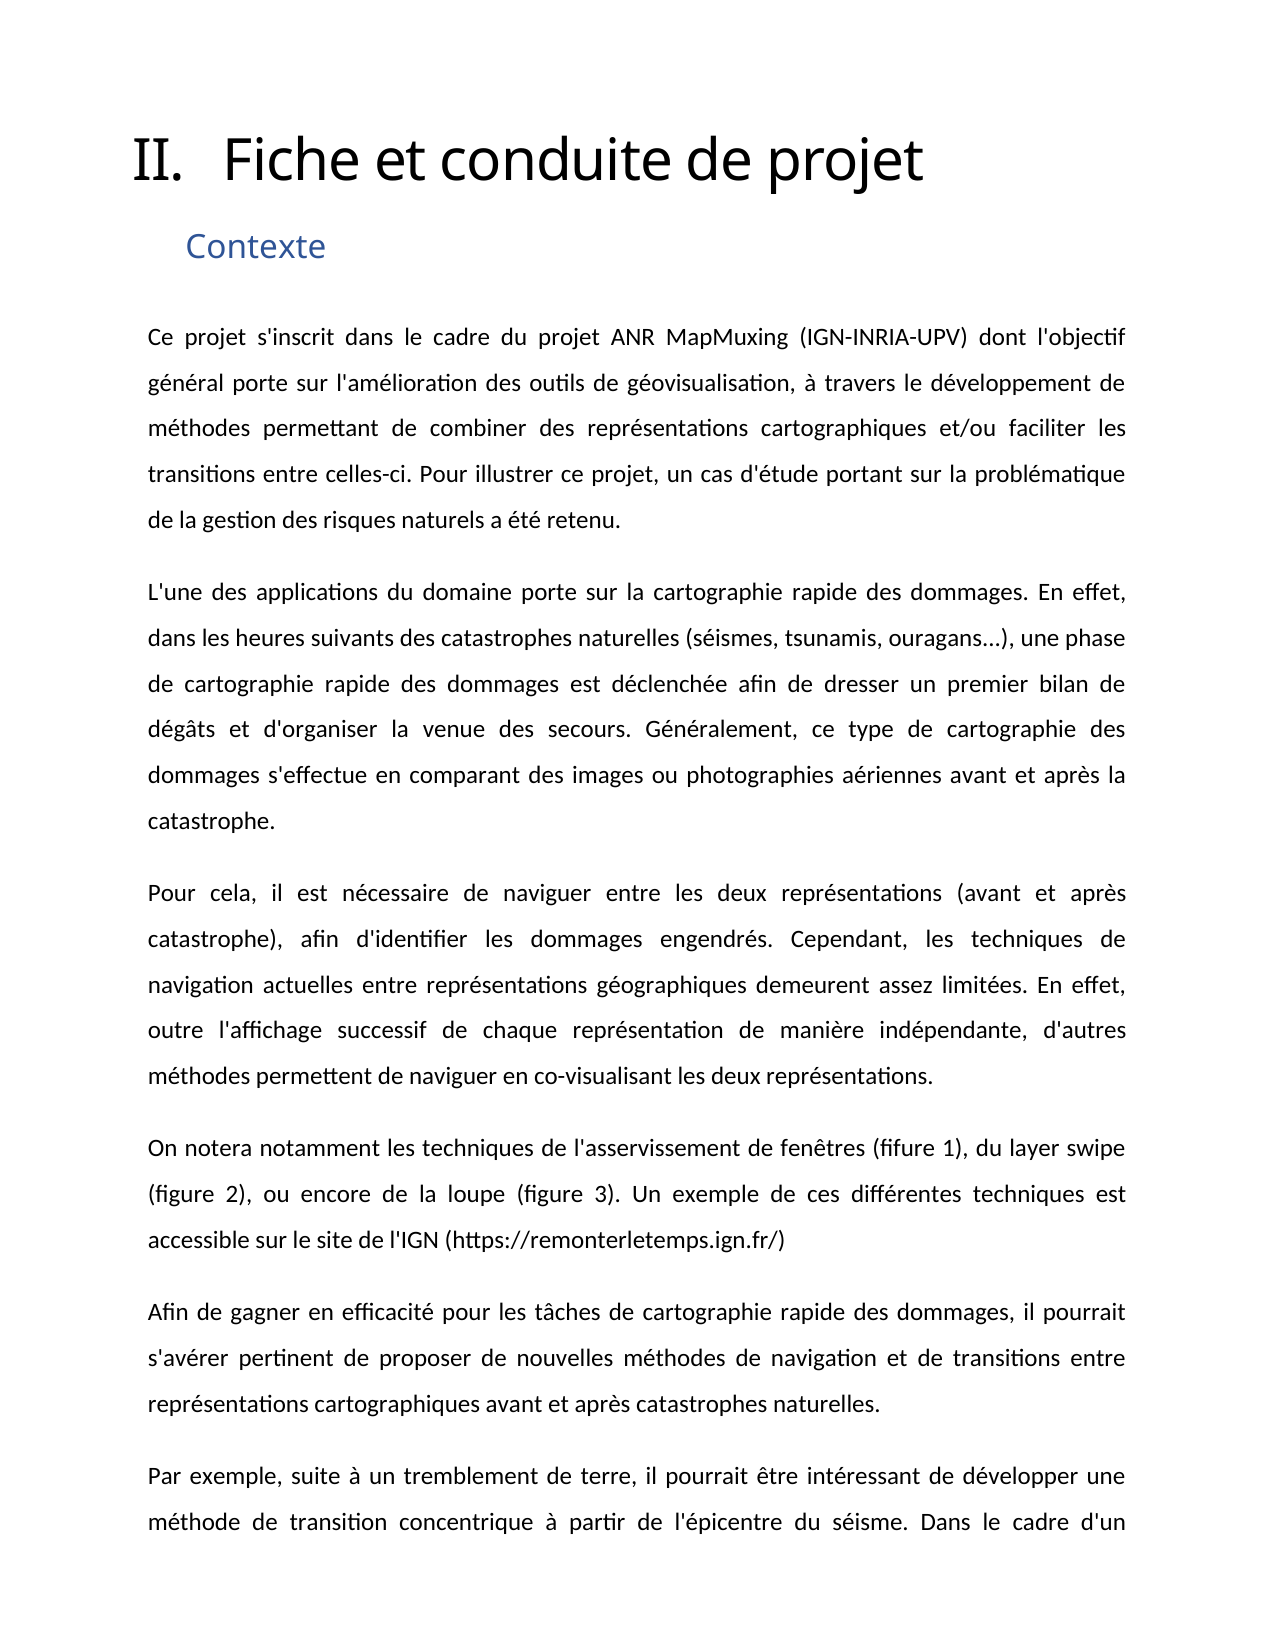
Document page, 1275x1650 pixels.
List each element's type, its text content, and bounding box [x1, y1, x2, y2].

subtitle Contexte [148, 223, 1127, 268]
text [148, 1460, 1127, 1536]
text Afin de gagner en efficacité pour les tâches de cartographie rapide des dommages, il pourrait s'avérer pertinent de proposer de nouvelles méthodes de navigation et de transitions entre représentations cartographiques avant et après catastrophes naturelles. [148, 1296, 1127, 1418]
text L'une des applications du domaine porte sur la cartographie rapide des dommages. En effet, dans les heures suivants des catastrophes naturelles (séismes, tsunamis, ouragans...), une phase de cartographie rapide des dommages est déclenchée afin de dresser un premier bilan de dégâts et d'organiser la venue des secours. Généralement, ce type de cartographie des dommages s'effectue en comparant des images ou photographies aériennes avant et après la catastrophe. [148, 576, 1127, 836]
text Pour cela, il est nécessaire de naviguer entre les deux représentations (avant et après catastrophe), afin d'identifier les dommages engendrés. Cependant, les techniques de navigation actuelles entre représentations géographiques demeurent assez limitées. En effet, outre l'affichage successif de chaque représentation de manière indépendante, d'autres méthodes permettent de naviguer en co-visualisant les deux représentations. [148, 877, 1127, 1091]
text On notera notamment les techniques de l'asservissement de fenêtres (fifure 1), du layer swipe (figure 2), ou encore de la loupe (figure 3). Un exemple de ces différentes techniques est accessible sur le site de l'IGN (https://remonterletemps.ign.fr/) [148, 1132, 1127, 1254]
title Fiche et conduite de projet [185, 118, 1127, 198]
text Ce projet s'inscrit dans le cadre du projet ANR MapMuxing (IGN-INRIA-UPV) dont l'objectif général porte sur l'amélioration des outils de géovisualisation, à travers le développement de méthodes permettant de combiner des représentations cartographiques et/ou faciliter les transitions entre celles-ci. Pour illustrer ce projet, un cas d'étude portant sur la problématique de la gestion des risques naturels a été retenu. [148, 321, 1127, 534]
